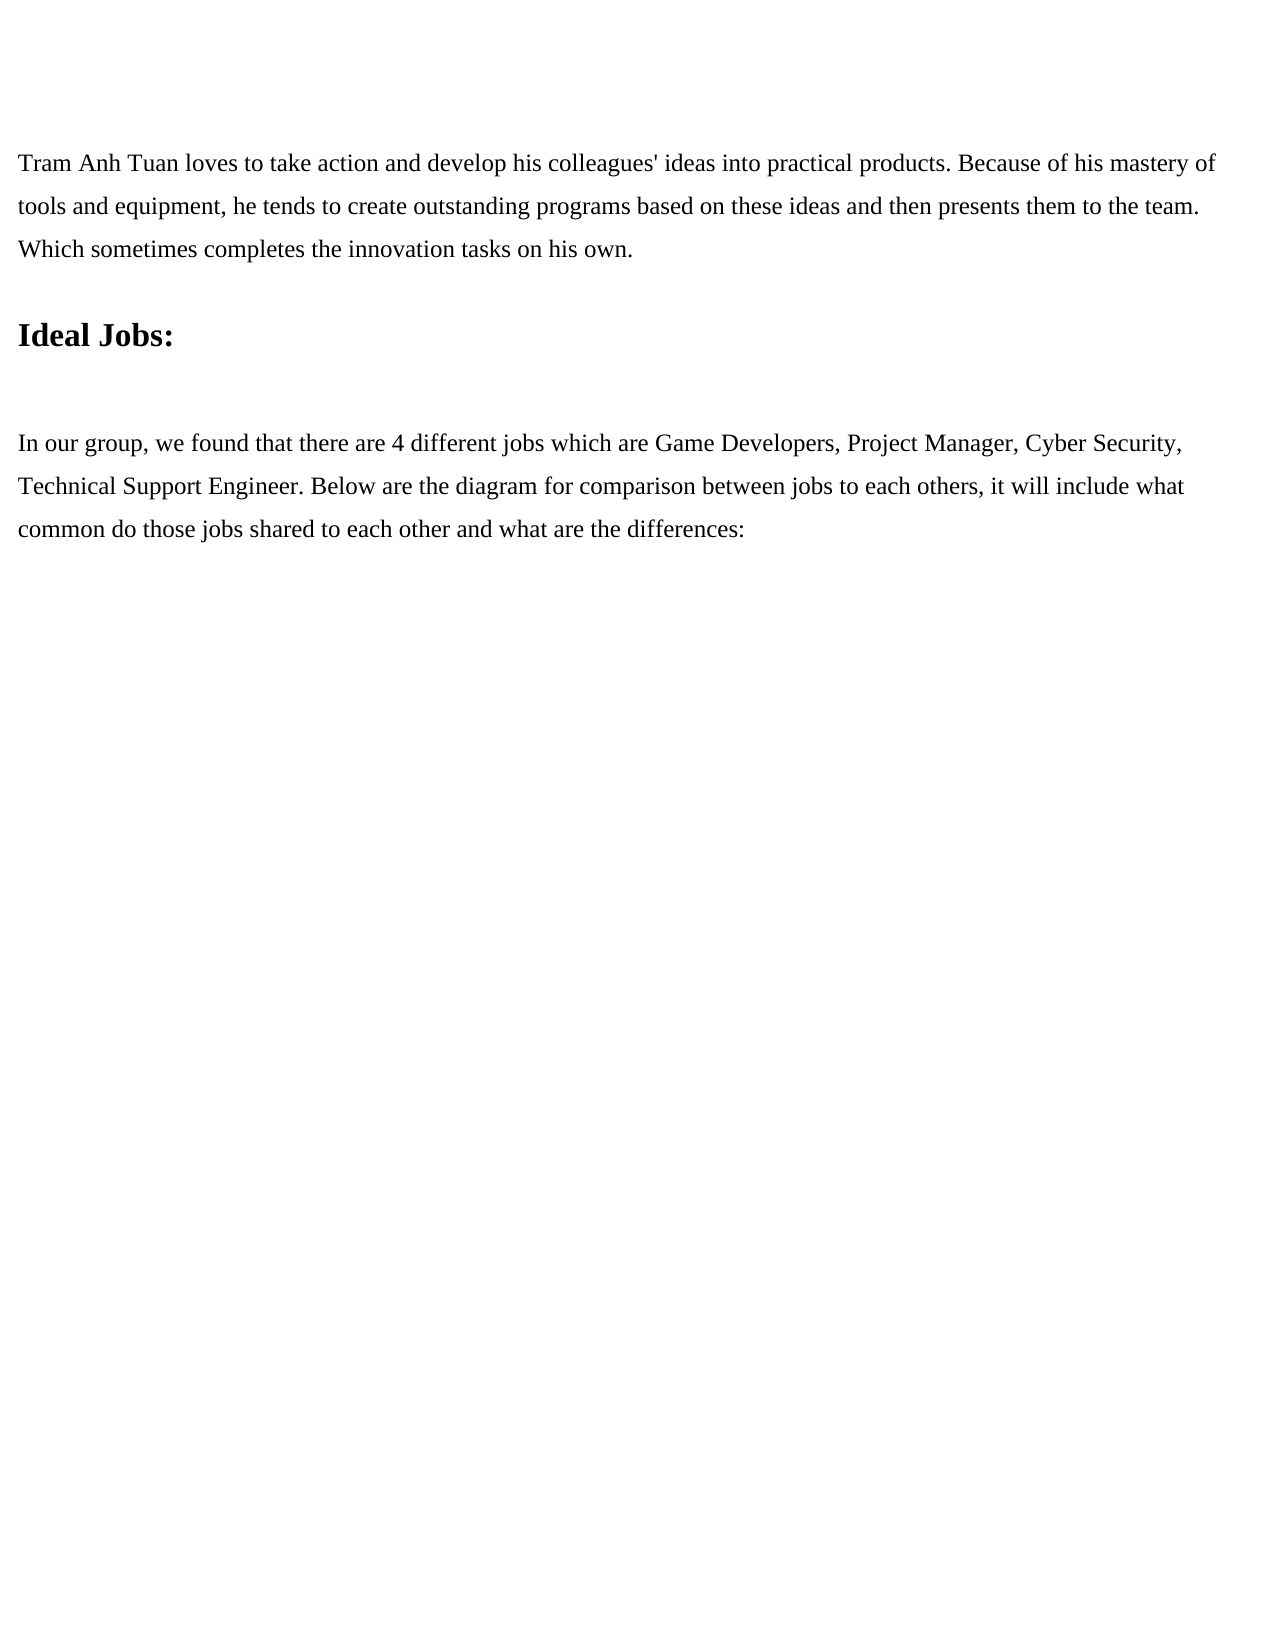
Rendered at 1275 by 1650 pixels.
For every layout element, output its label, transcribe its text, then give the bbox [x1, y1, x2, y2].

subtitle Ideal Jobs: [18, 315, 1257, 353]
text Tram Anh Tuan loves to take action and develop his colleagues' ideas into practical products. Because of his mastery of tools and equipment, he tends to create outstanding programs based on these ideas and then presents them to the team. Which sometimes completes the innovation tasks on his own. [18, 148, 1257, 263]
text In our group, we found that there are 4 different jobs which are Game Developers, Project Manager, Cyber Security, Technical Support Engineer. Below are the diagram for comparison between jobs to each others, it will include what common do those jobs shared to each other and what are the differences: [18, 428, 1257, 543]
